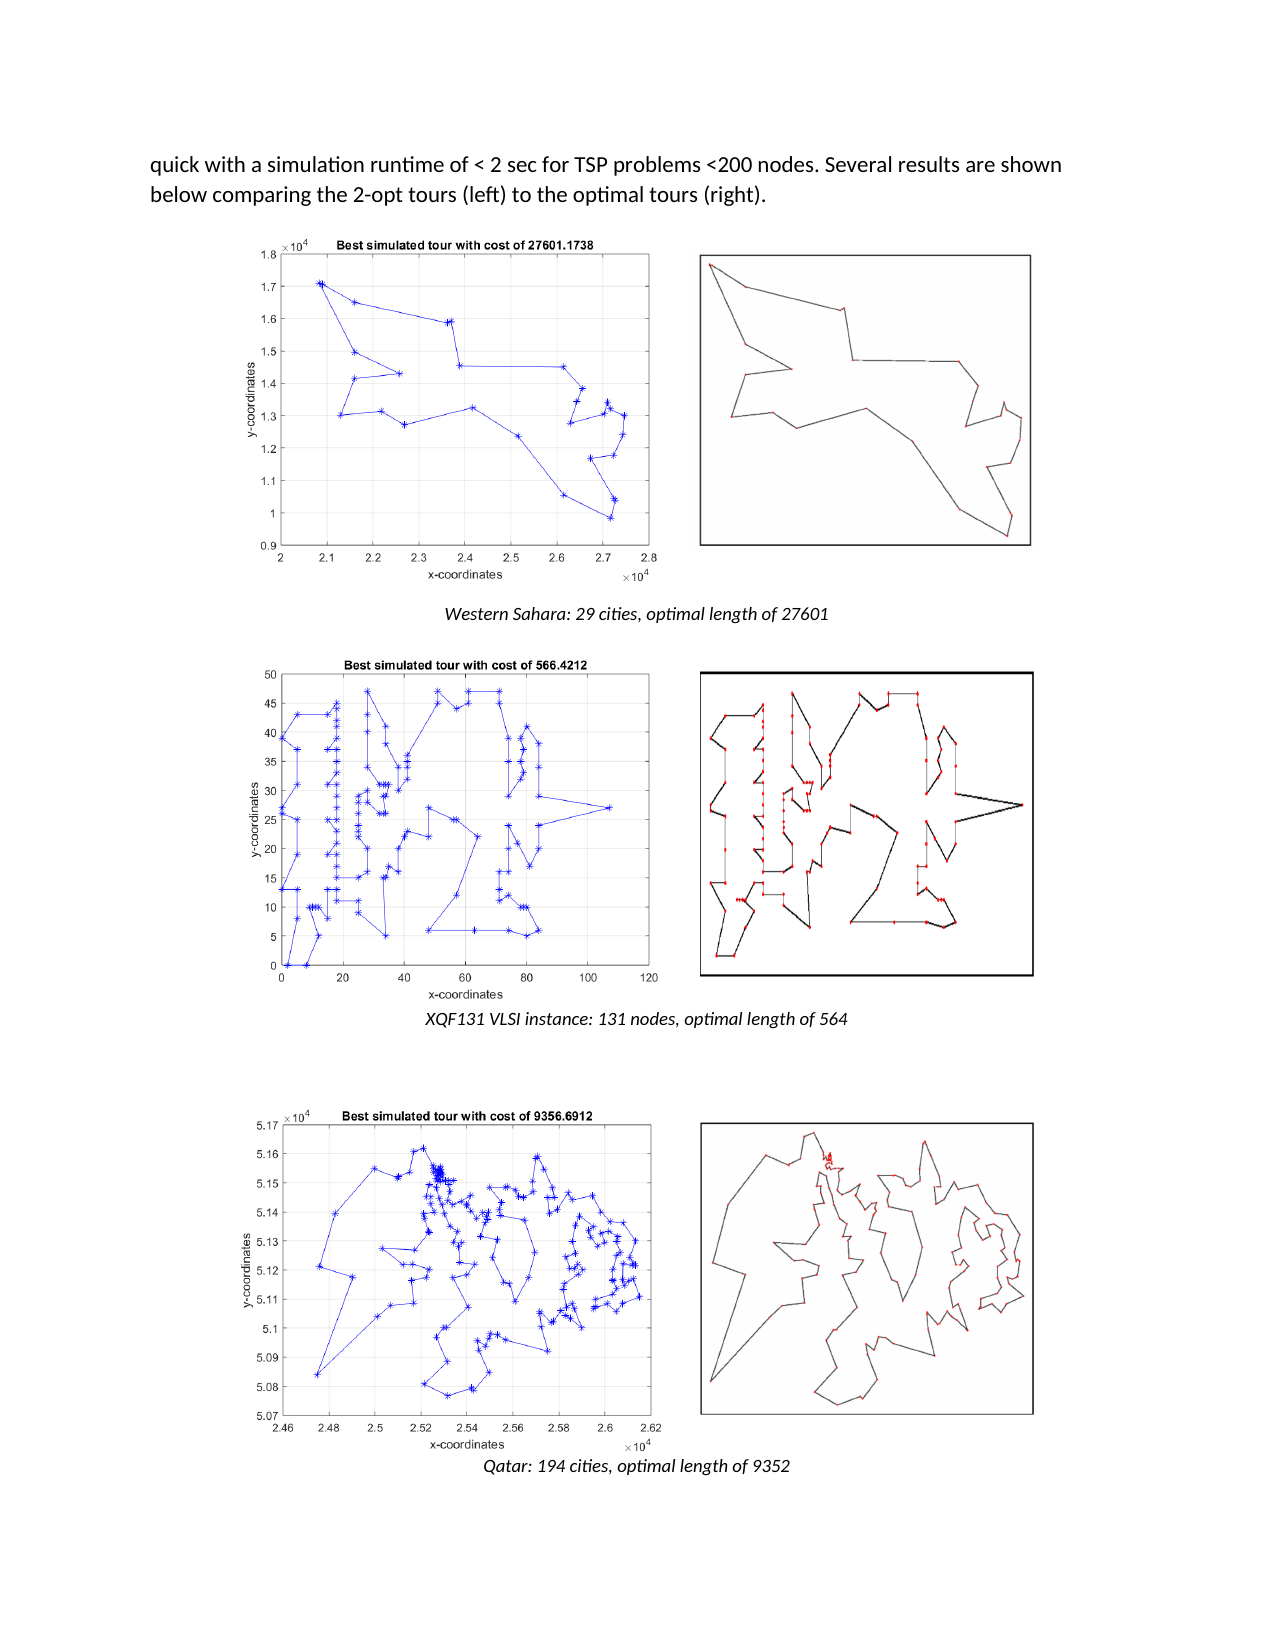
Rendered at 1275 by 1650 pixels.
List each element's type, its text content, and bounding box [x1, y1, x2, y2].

picture [699, 1122, 1036, 1417]
text Qatar: 194 cities, optimal length of 9352 [150, 1454, 1125, 1477]
text Western Sahara: 29 cities, optimal length of 27601 [150, 602, 1125, 625]
picture [697, 666, 1036, 983]
picture [221, 1098, 696, 1454]
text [150, 150, 1125, 208]
picture [219, 227, 1036, 584]
text XQF131 VLSI instance: 131 nodes, optimal length of 564 [150, 1007, 1125, 1030]
picture [220, 648, 694, 1004]
